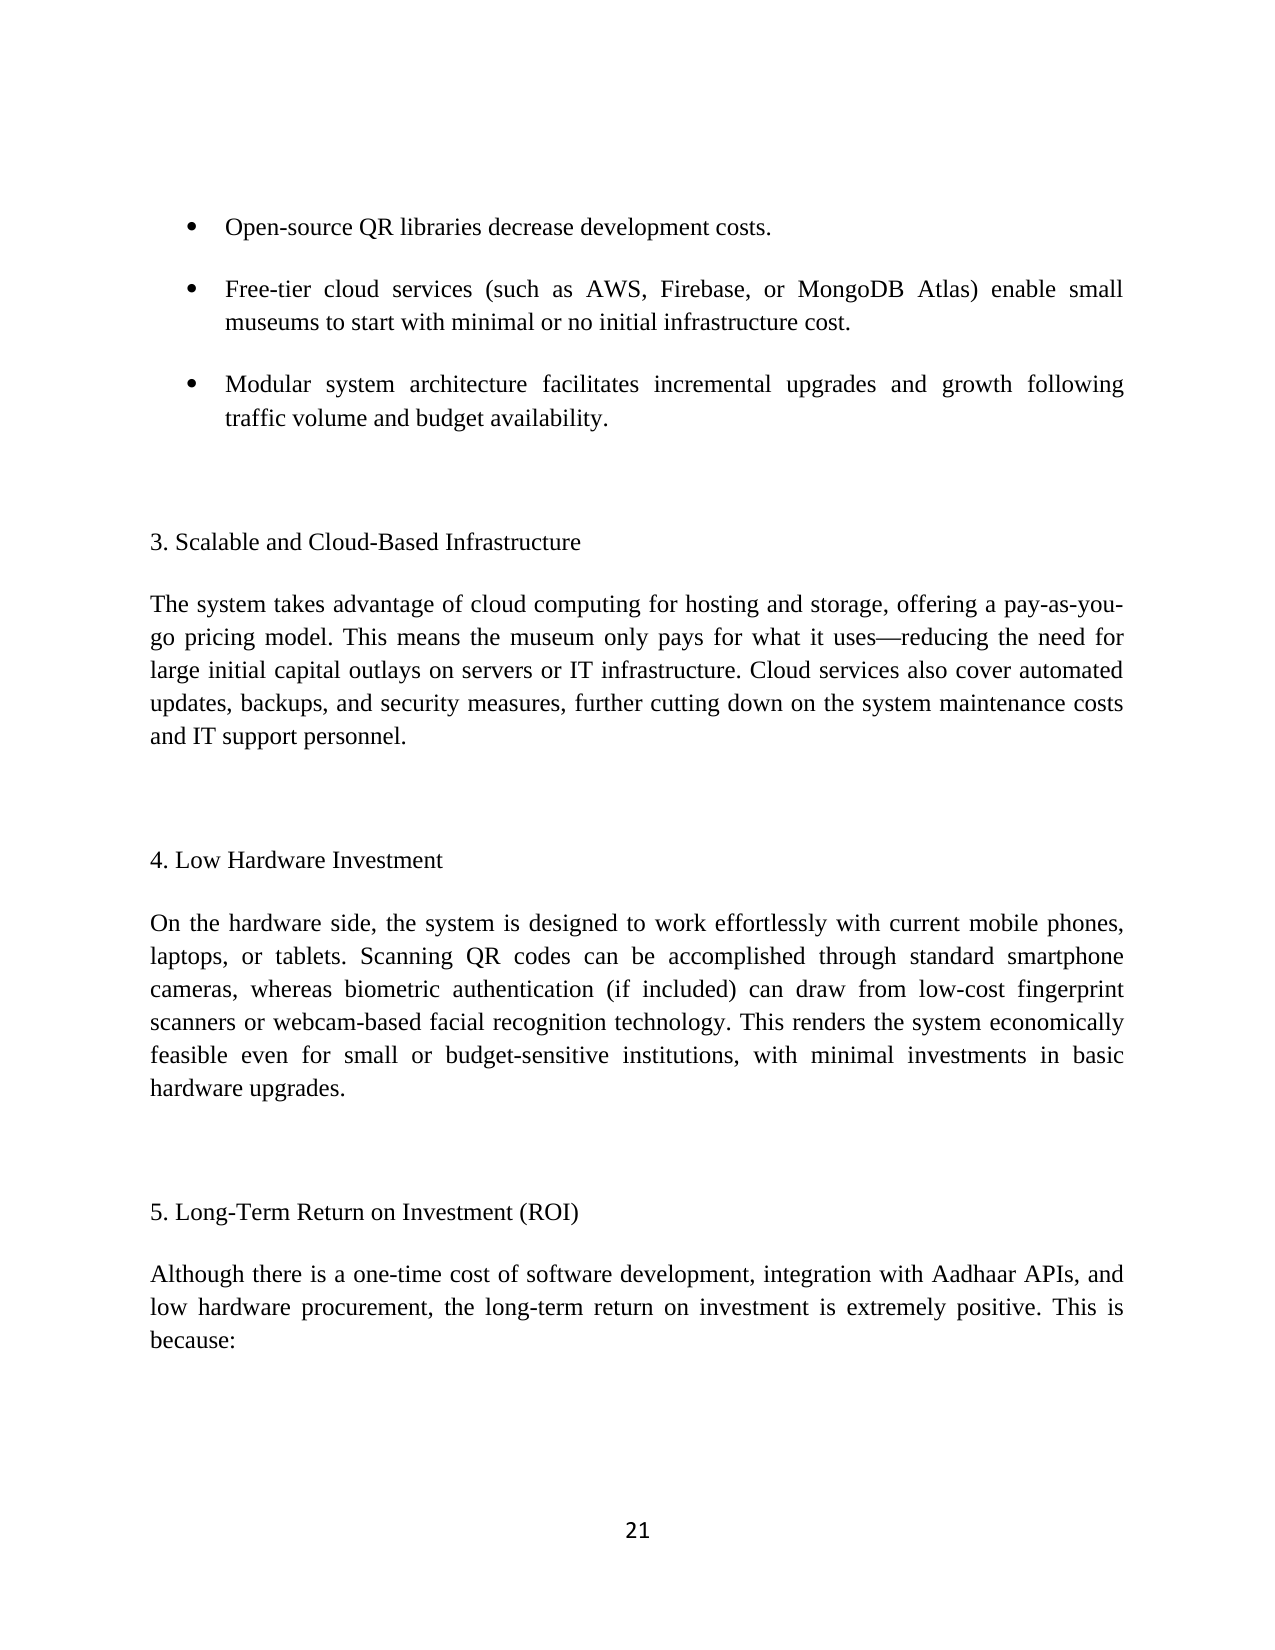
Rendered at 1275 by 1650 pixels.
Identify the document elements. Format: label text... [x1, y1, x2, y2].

subtitle Although there is a one-time cost of software development, integration with Aadhaar APIs, and low hardware procurement, the long-term return on investment is extremely positive. This is because: [150, 1259, 1125, 1354]
subtitle Free-tier cloud services (such as AWS, Firebase, or MongoDB Atlas) enable small museums to start with minimal or no initial infrastructure cost. [187, 274, 1125, 336]
subtitle Modular system architecture facilitates incremental upgrades and growth following traffic volume and budget availability. [187, 369, 1125, 431]
subtitle On the hardware side, the system is designed to work effortlessly with current mobile phones, laptops, or tablets. Scanning QR codes can be accomplished through standard smartphone cameras, whereas biometric authentication (if included) can draw from low-cost fingerprint scanners or webcam-based facial recognition technology. This renders the system economically feasible even for small or budget-sensitive institutions, with minimal investments in basic hardware upgrades. [150, 908, 1125, 1102]
subtitle The system takes advantage of cloud computing for hosting and storage, offering a pay-as-you-go pricing model. This means the museum only pays for what it uses—reducing the need for large initial capital outlays on servers or IT infrastructure. Cloud services also cover automated updates, backups, and security measures, further cutting down on the system maintenance costs and IT support personnel. [150, 589, 1125, 750]
subtitle 4. Low Hardware Investment [150, 846, 1125, 874]
subtitle 5. Long-Term Return on Investment (ROI) [150, 1197, 1125, 1226]
subtitle Open-source QR libraries decrease development costs. [187, 212, 1125, 241]
subtitle 3. Scalable and Cloud-Based Infrastructure [150, 527, 1125, 556]
